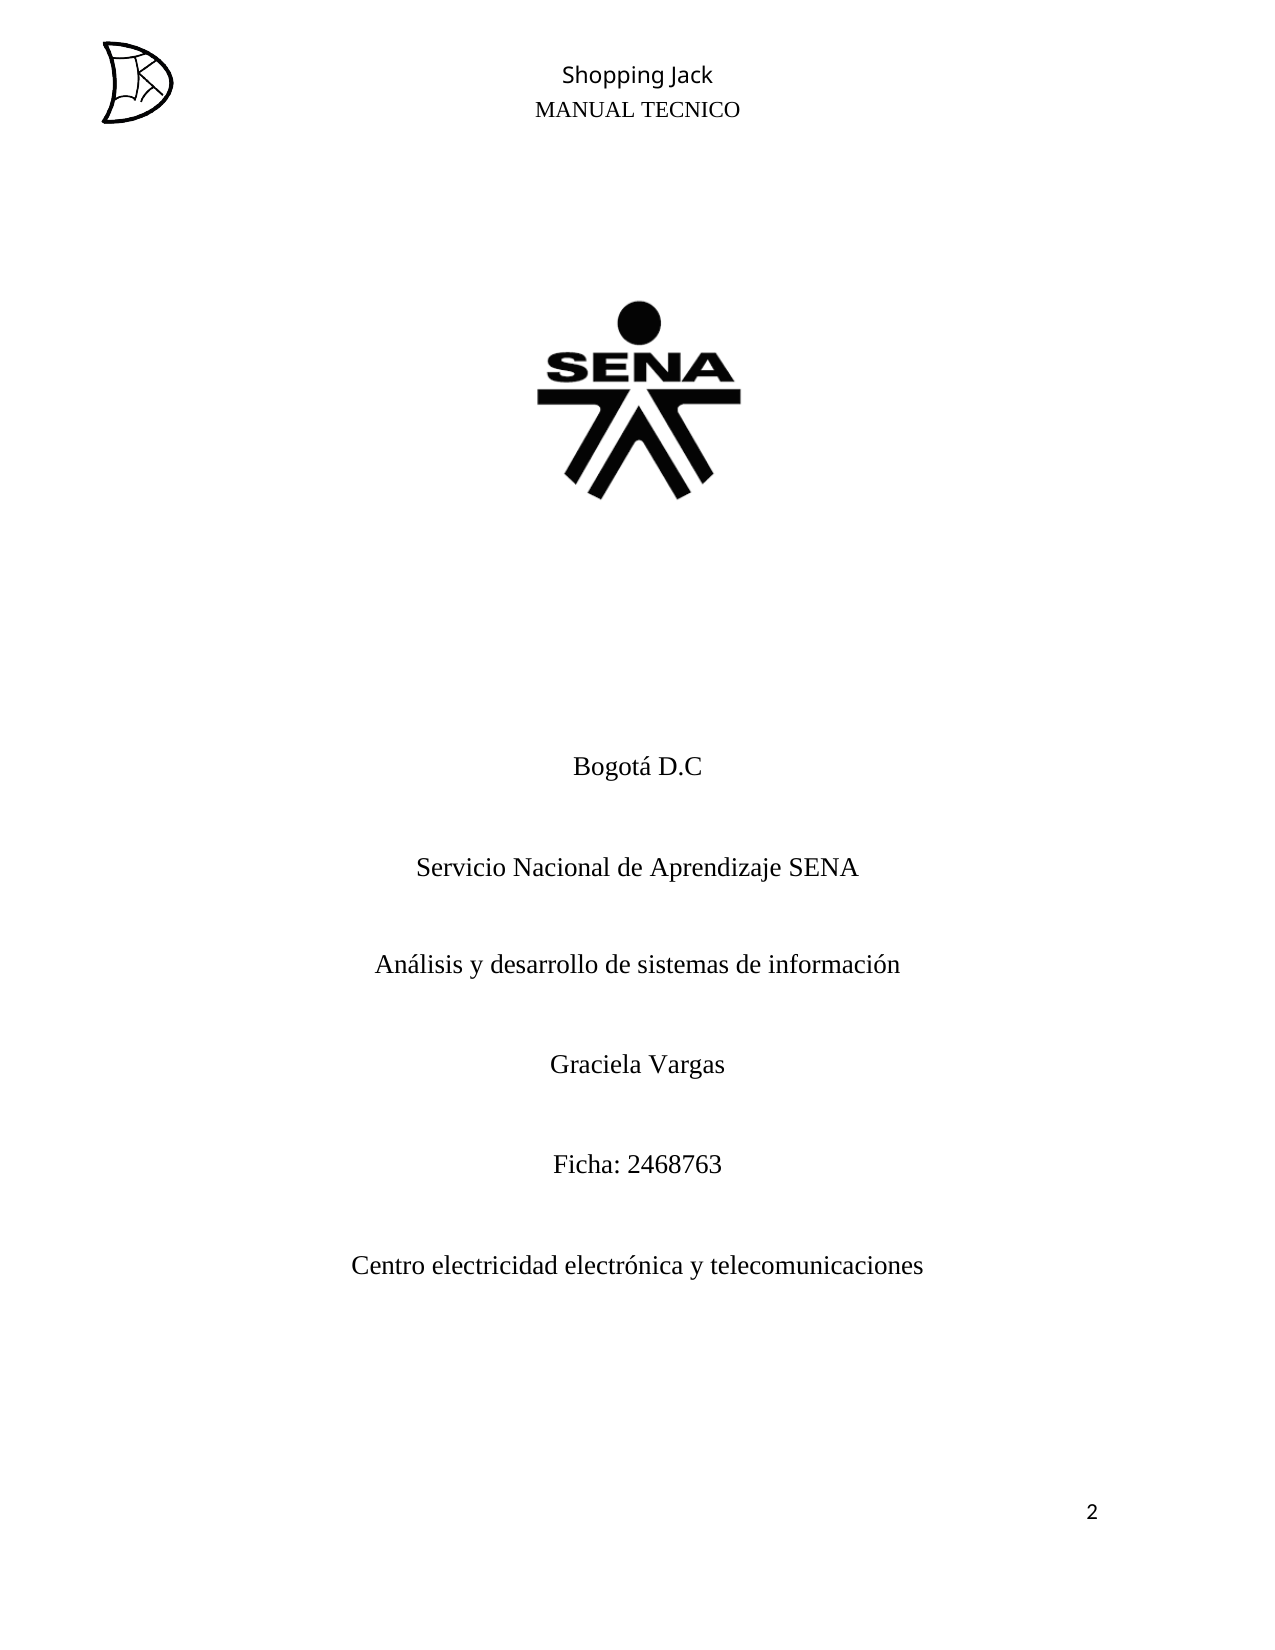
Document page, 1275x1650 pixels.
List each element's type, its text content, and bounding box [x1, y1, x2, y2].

text Bogotá D.C [177, 750, 1098, 781]
text Centro electricidad electrónica y telecomunicaciones [177, 1249, 1098, 1280]
text Graciela Vargas [177, 1048, 1098, 1079]
picture [524, 287, 752, 513]
picture [94, 38, 177, 124]
text Servicio Nacional de Aprendizaje SENA [177, 851, 1098, 882]
text Ficha: 2468763 [177, 1148, 1098, 1180]
text Análisis y desarrollo de sistemas de información [177, 948, 1098, 979]
